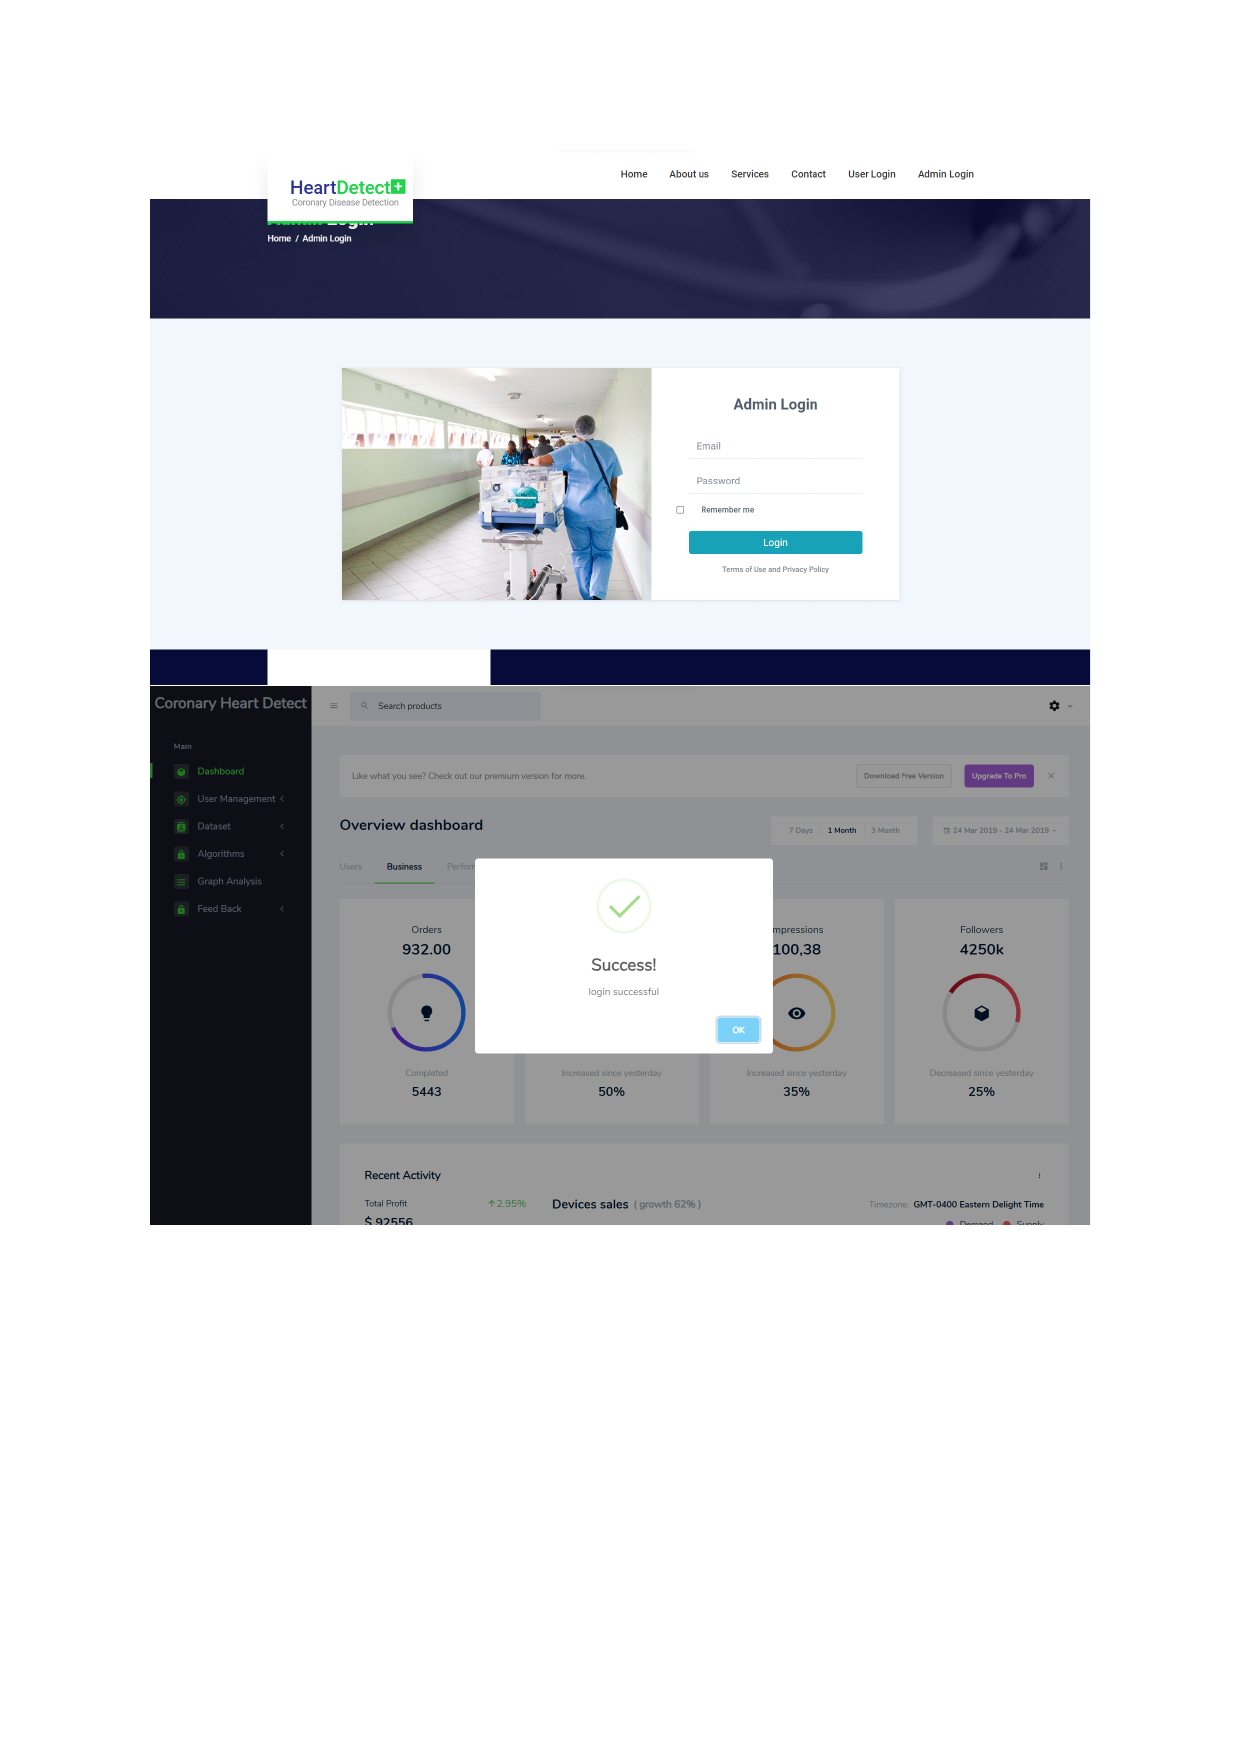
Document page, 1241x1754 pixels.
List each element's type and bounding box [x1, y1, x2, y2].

picture [150, 150, 1091, 685]
picture [150, 686, 1091, 1225]
